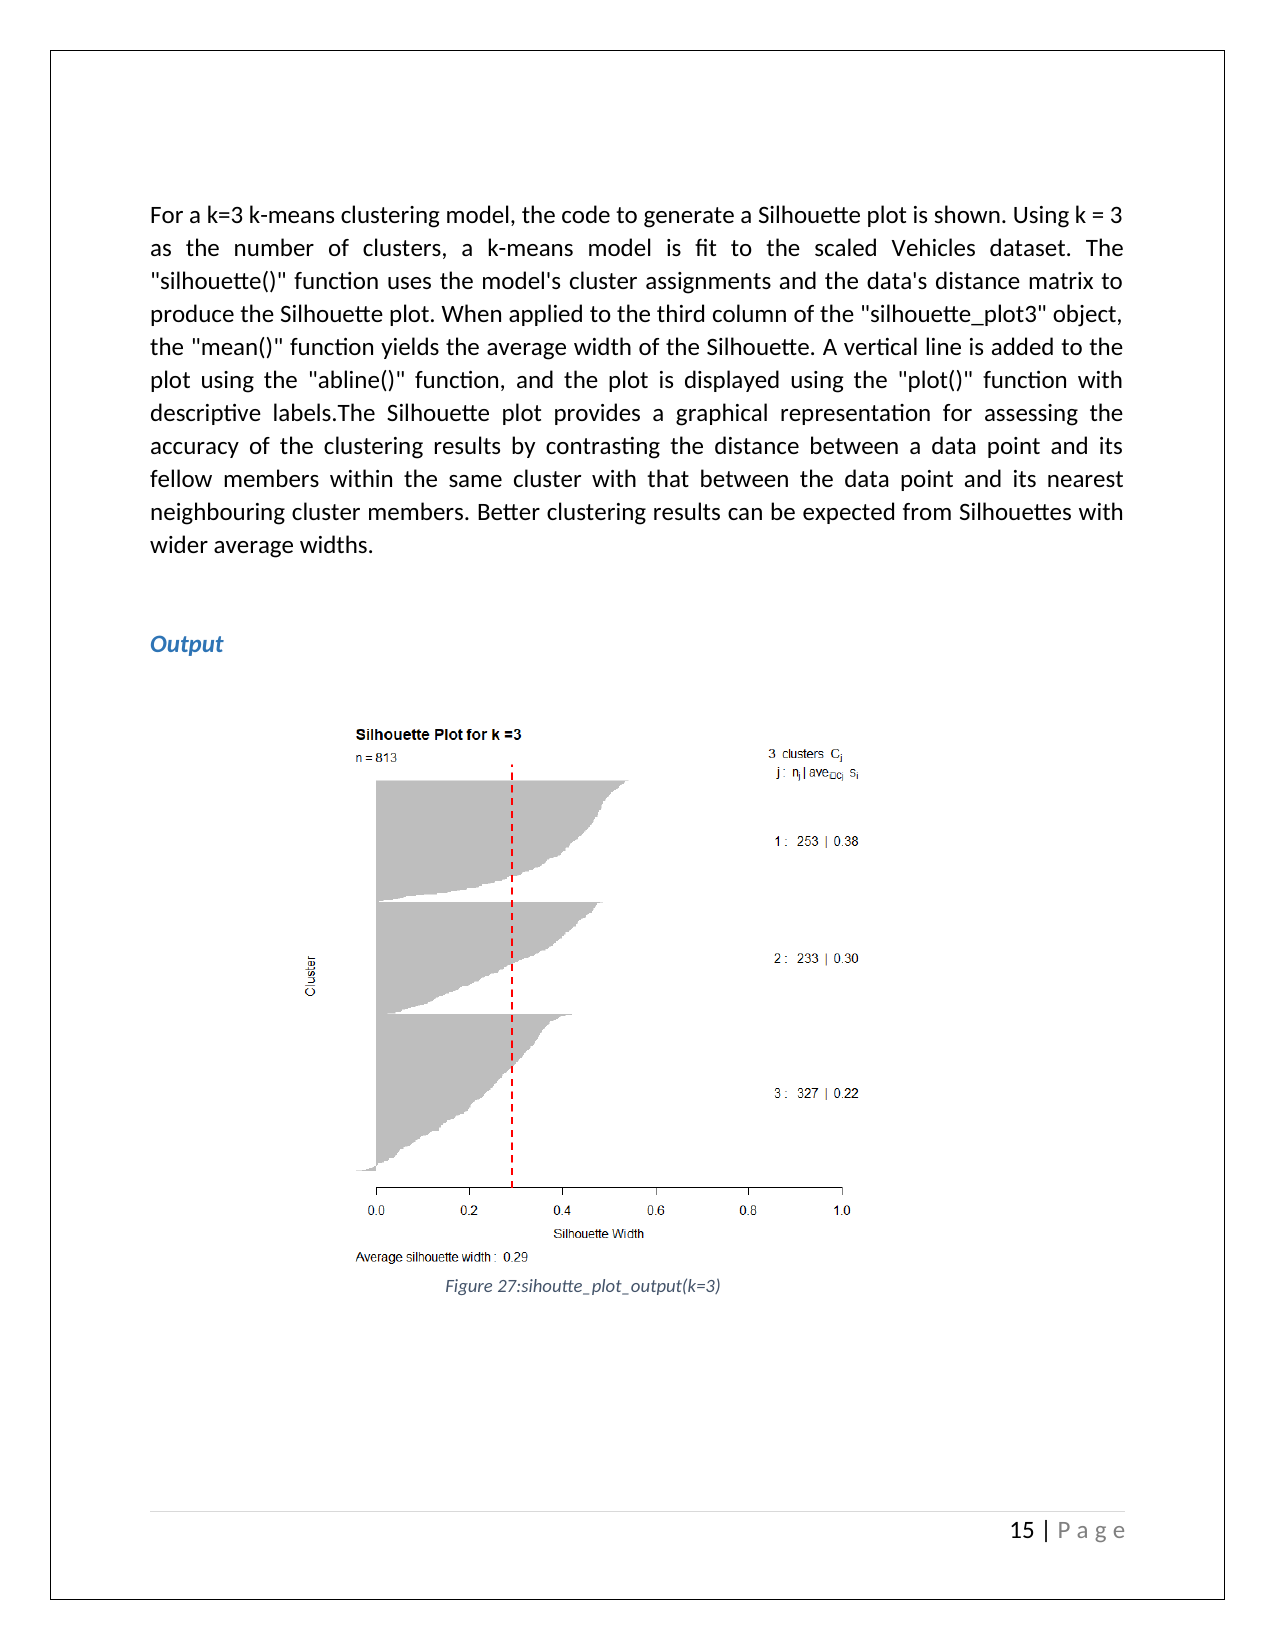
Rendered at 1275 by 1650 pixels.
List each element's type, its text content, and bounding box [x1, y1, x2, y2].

text For a k=3 k-means clustering model, the code to generate a Silhouette plot is shown. Using k = 3 as the number of clusters, a k-means model is fit to the scaled Vehicles dataset. The "silhouette()" function uses the model's cluster assignments and the data's distance matrix to produce the Silhouette plot. When applied to the third column of the "silhouette_plot3" object, the "mean()" function yields the average width of the Silhouette. A vertical line is added to the plot using the "abline()" function, and the plot is displayed using the "plot()" function with descriptive labels.The Silhouette plot provides a graphical representation for assessing the accuracy of the clustering results by contrasting the distance between a data point and its fellow members within the same cluster with that between the data point and its nearest neighbouring cluster members. Better clustering results can be expected from Silhouettes with wider average widths. [150, 199, 1125, 559]
picture [293, 702, 873, 1265]
text Output [150, 628, 1125, 658]
